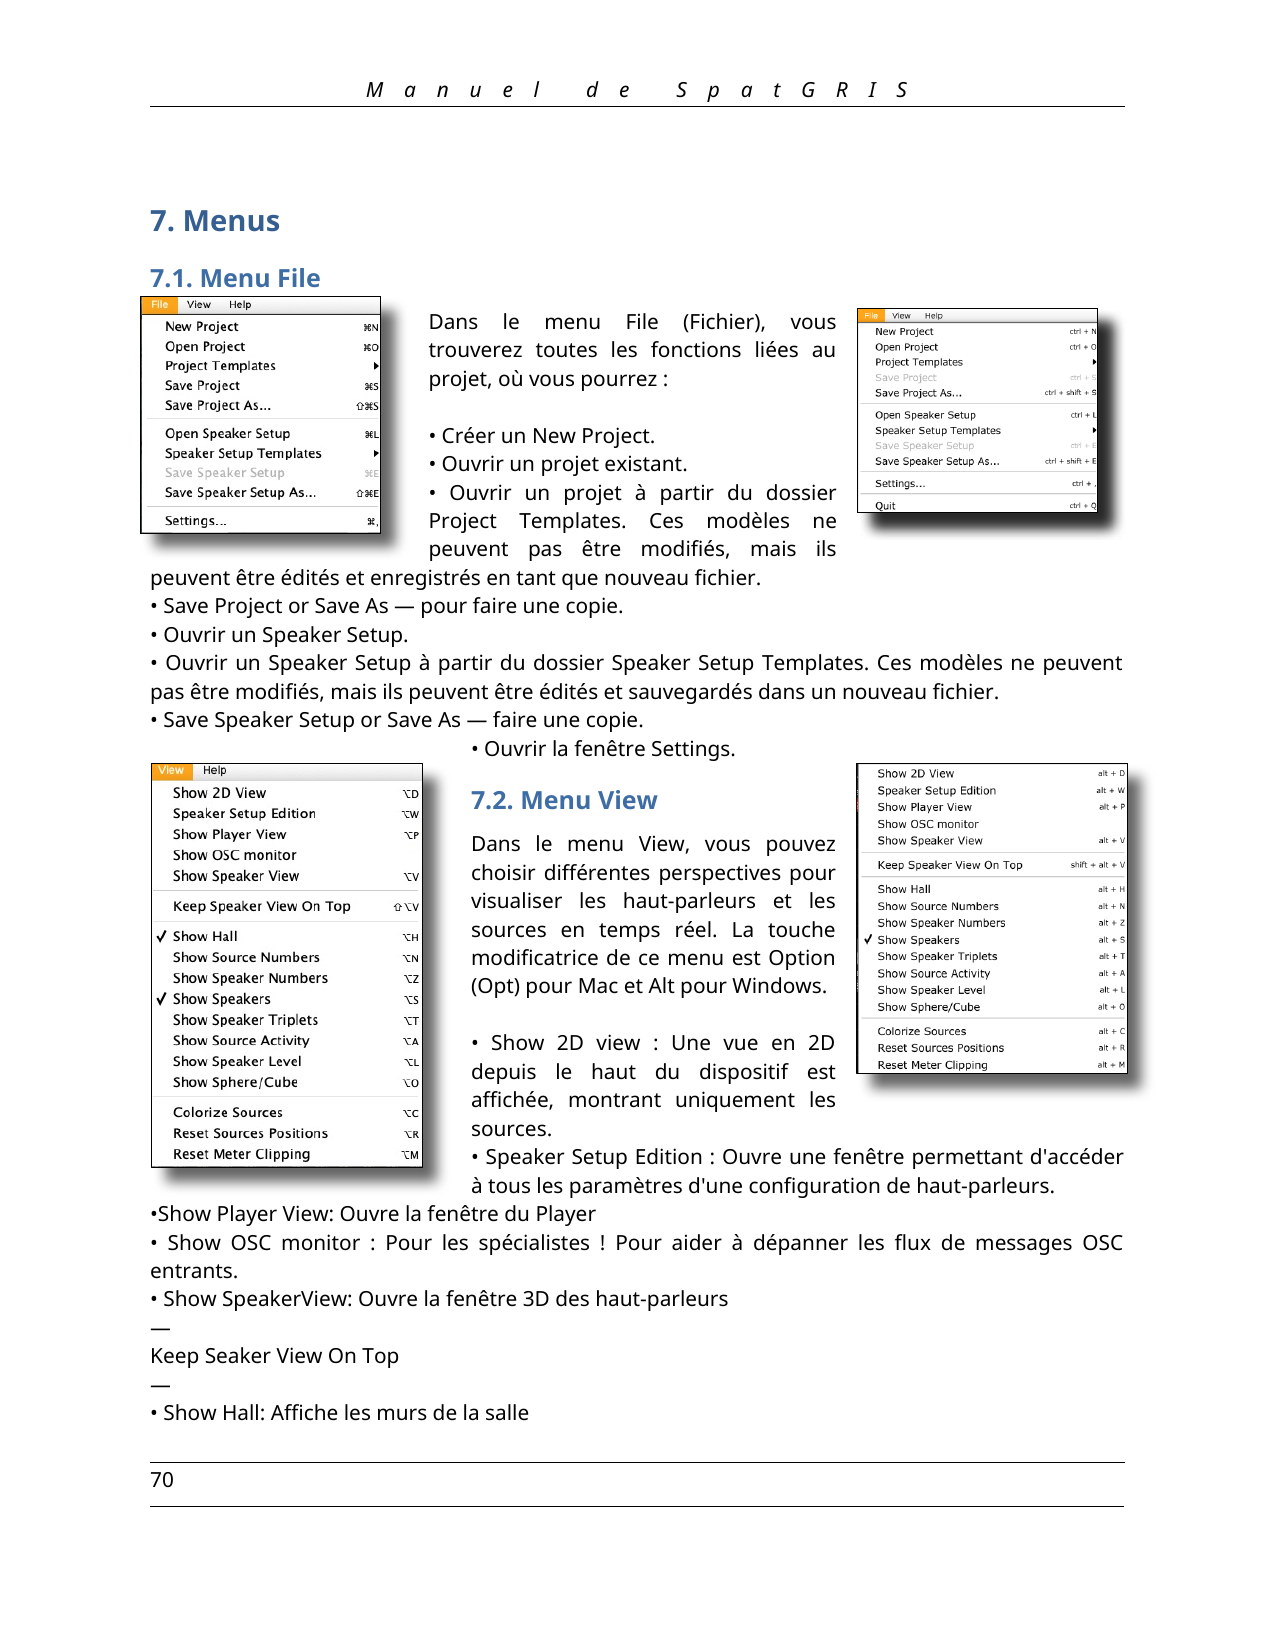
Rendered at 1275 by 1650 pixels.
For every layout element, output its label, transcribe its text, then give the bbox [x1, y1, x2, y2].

text — [150, 1313, 1125, 1341]
subtitle 7.1. Menu File [150, 261, 1125, 294]
text • Show OSC monitor : Pour les spécialistes ! Pour aider à dépanner les flux de messages OSC entrants. [150, 1228, 1125, 1284]
text • Ouvrir un Speaker Setup à partir du dossier Speaker Setup Templates. Ces modèles ne peuvent pas être modifiés, mais ils peuvent être édités et sauvegardés dans un nouveau fichier. [150, 648, 1125, 705]
text • Créer un New Project. [406, 421, 857, 449]
picture [141, 297, 380, 533]
text • Ouvrir la fenêtre Settings. [150, 734, 1125, 762]
text • Ouvrir un projet existant. [406, 449, 857, 478]
text Dans le menu File (Fichier), vous trouverez toutes les fonctions liées au projet, où vous pourrez : [402, 307, 1125, 392]
text • Show SpeakerView: Ouvre la fenêtre 3D des haut-parleurs [150, 1284, 1125, 1313]
picture [857, 764, 1127, 1073]
subtitle 7. Menus [150, 200, 1125, 240]
text Dans le menu View, vous pouvez choisir différentes perspectives pour visualiser les haut-parleurs et les sources en temps réel. La touche modificatrice de ce menu est Option (Opt) pour Mac et Alt pour Windows. [447, 829, 856, 1000]
text • Save Speaker Setup or Save As — faire une copie. [150, 705, 1125, 734]
text • Ouvrir un Speaker Setup. [150, 620, 1125, 648]
text • Show Hall: Affiche les murs de la salle [150, 1398, 1125, 1427]
text • Save Project or Save As — pour faire une copie. [150, 591, 1125, 620]
text — [150, 1370, 1125, 1398]
text • Show 2D view : Une vue en 2D depuis le haut du dispositif est affichée, montrant uniquement les sources. [447, 1028, 1125, 1142]
text • Ouvrir un projet à partir du dossier Project Templates. Ces modèles ne peuvent pas être modifiés, mais ils peuvent être édités et enregistrés en tant que nouveau fichier. [150, 478, 1125, 591]
picture [858, 309, 1097, 512]
picture [152, 764, 422, 1167]
text Keep Seaker View On Top [150, 1341, 1125, 1370]
subtitle 7.2. Menu View [447, 783, 856, 817]
text •Show Player View: Ouvre la fenêtre du Player [150, 1199, 1125, 1228]
text • Speaker Setup Edition : Ouvre une fenêtre permettant d'accéder à tous les paramètres d'une configuration de haut-parleurs. [150, 1142, 1125, 1199]
